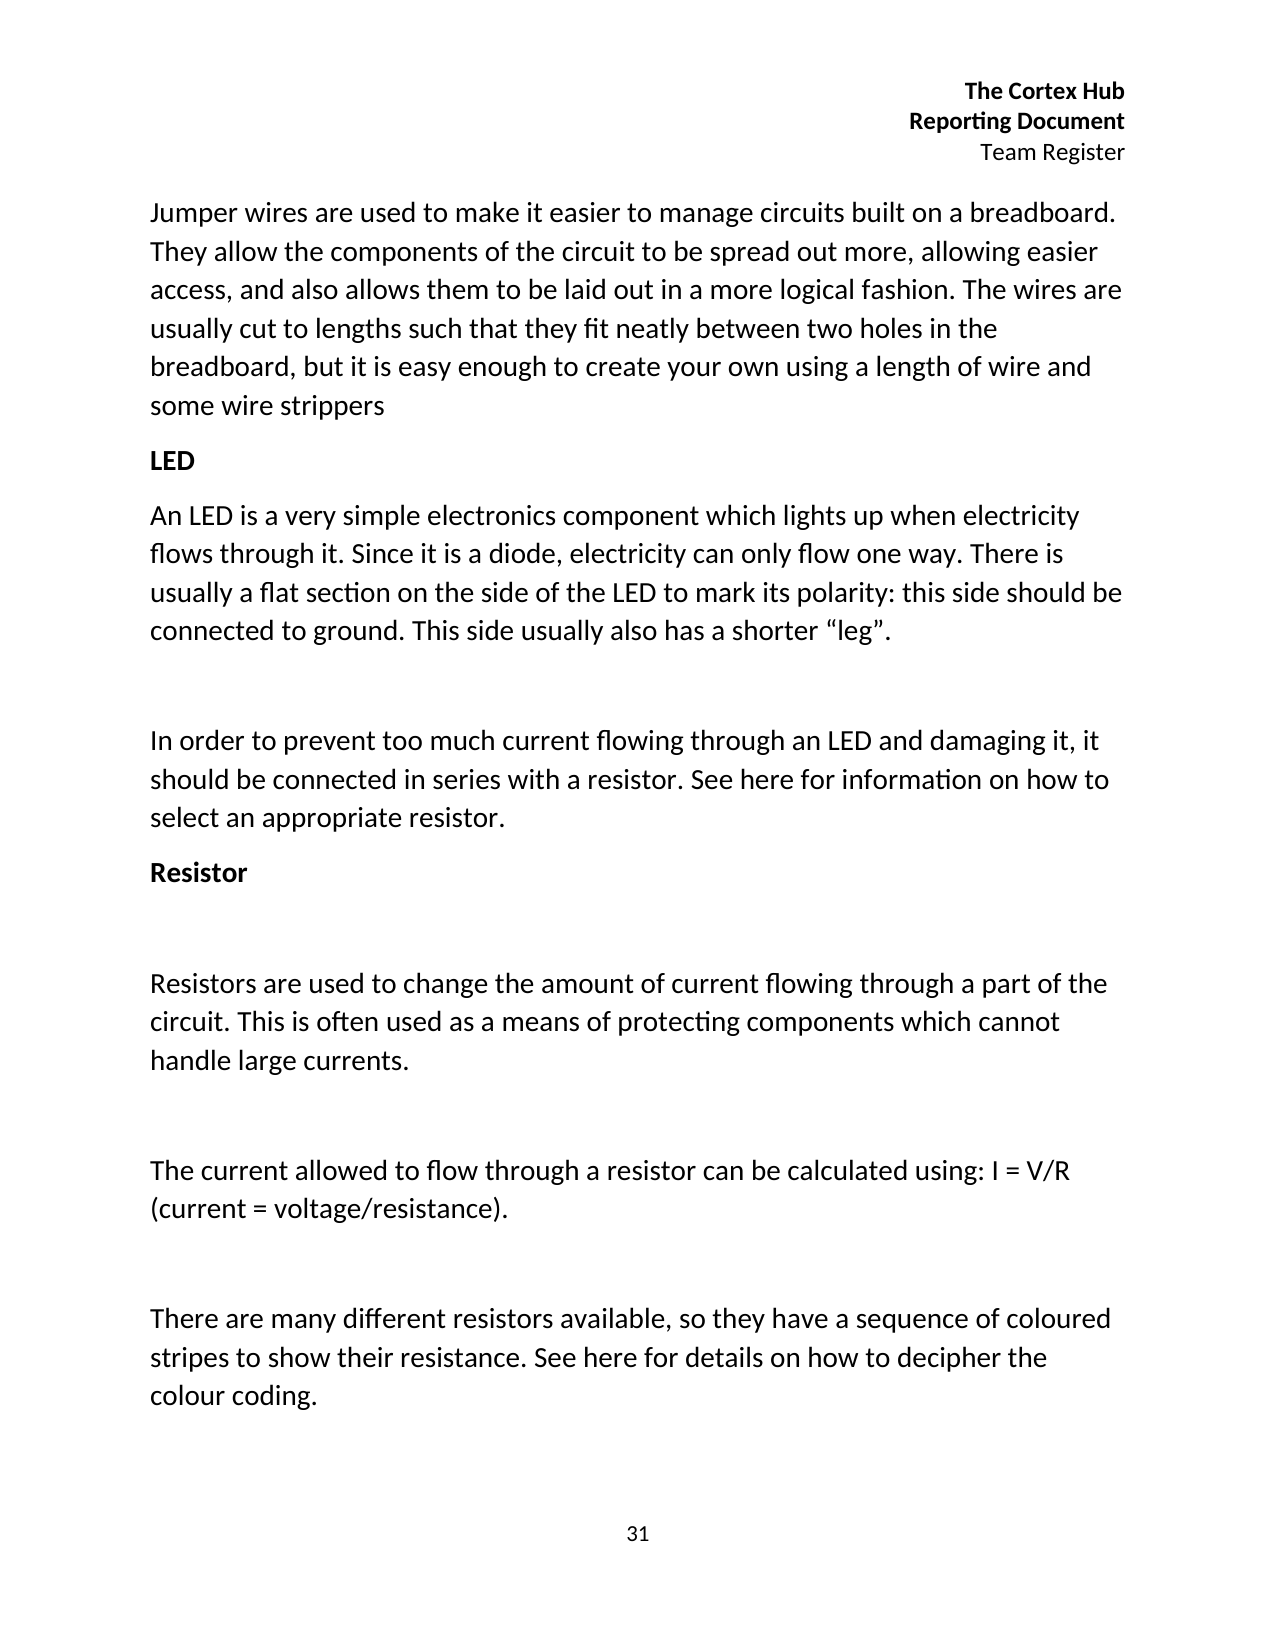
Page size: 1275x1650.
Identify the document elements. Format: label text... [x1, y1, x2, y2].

text The current allowed to flow through a resistor can be calculated using: I = V/R (current = voltage/resistance). [150, 1152, 1125, 1226]
text Resistors are used to change the amount of current flowing through a part of the circuit. This is often used as a means of protecting components which cannot handle large currents. [150, 965, 1125, 1077]
text There are many different resistors available, so they have a sequence of coloured stripes to show their resistance. See here for details on how to decipher the colour coding. [150, 1300, 1125, 1413]
text Jumper wires are used to make it easier to manage circuits built on a breadboard. They allow the components of the circuit to be spread out more, allowing easier access, and also allows them to be laid out in a more logical fashion. The wires are usually cut to lengths such that they fit neatly between two holes in the breadboard, but it is easy enough to create your own using a length of wire and some wire strippers [150, 194, 1125, 422]
text Resistor [150, 854, 1125, 890]
text An LED is a very simple electronics component which lights up when electricity flows through it. Since it is a diode, electricity can only flow one way. There is usually a flat section on the side of the LED to mark its polarity: this side should be connected to ground. This side usually also has a shorter “leg”. [150, 497, 1125, 648]
text LED [150, 442, 1125, 477]
text In order to prevent too much current flowing through an LED and damaging it, it should be connected in series with a resistor. See here for information on how to select an appropriate resistor. [150, 722, 1125, 835]
